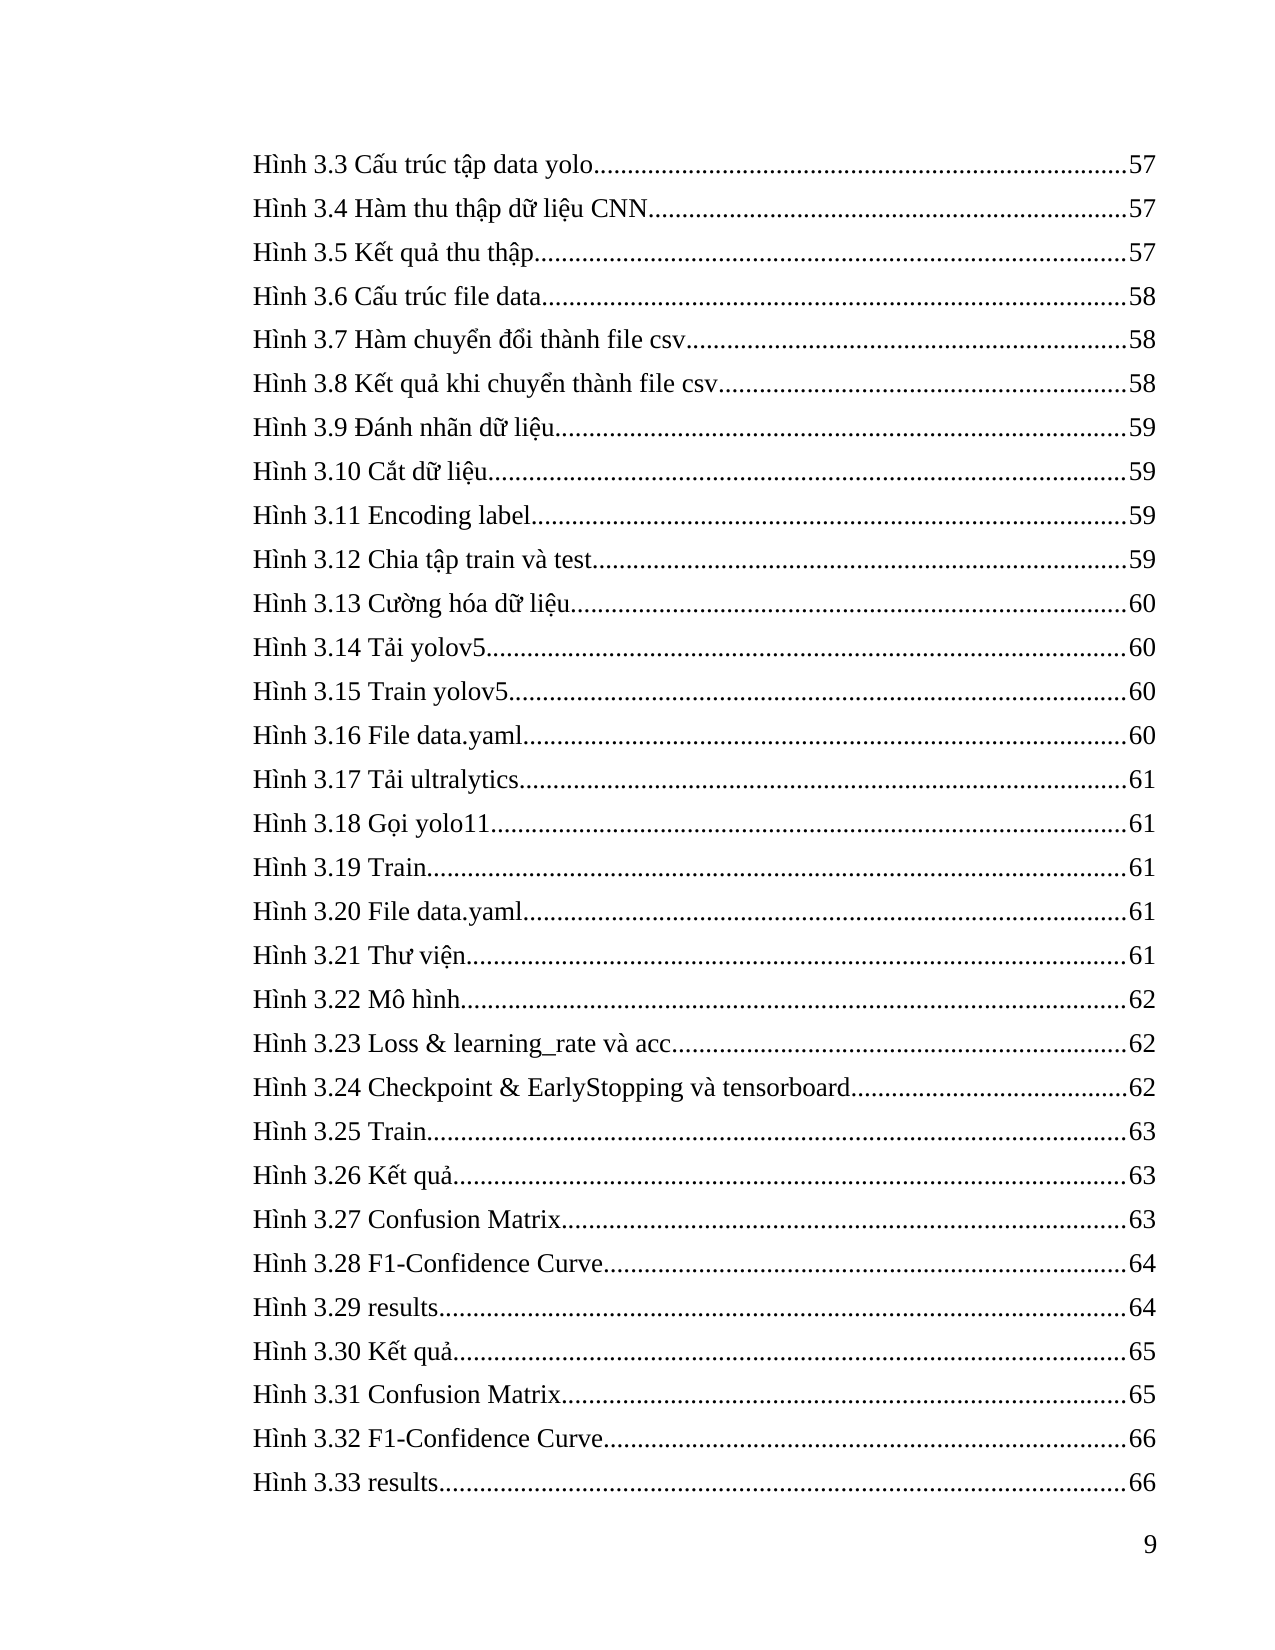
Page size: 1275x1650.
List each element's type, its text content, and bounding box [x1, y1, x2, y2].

text Hình 3.30 Kết quả 65 [253, 1334, 1157, 1366]
text Hình 3.20 File data.yaml 61 [253, 895, 1157, 926]
text Hình 3.11 Encoding label 59 [253, 499, 1157, 531]
text Hình 3.31 Confusion Matrix 65 [253, 1378, 1157, 1410]
text Hình 3.14 Tải yolov5 60 [253, 631, 1157, 662]
text Hình 3.8 Kết quả khi chuyển thành file csv 58 [253, 367, 1157, 399]
text Hình 3.6 Cấu trúc file data 58 [253, 279, 1157, 311]
text Hình 3.12 Chia tập train và test 59 [253, 543, 1157, 574]
text Hình 3.22 Mô hình 62 [253, 983, 1157, 1014]
text Hình 3.10 Cắt dữ liệu 59 [253, 455, 1157, 487]
text Hình 3.33 results 66 [253, 1466, 1157, 1498]
text Hình 3.3 Cấu trúc tập data yolo 57 [253, 148, 1157, 179]
text Hình 3.23 Loss & learning_rate và acc 62 [253, 1027, 1157, 1058]
text Hình 3.4 Hàm thu thập dữ liệu CNN 57 [253, 192, 1157, 223]
text Hình 3.13 Cường hóa dữ liệu 60 [253, 587, 1157, 618]
text Hình 3.29 results 64 [253, 1291, 1157, 1322]
text Hình 3.9 Đánh nhãn dữ liệu 59 [253, 411, 1157, 443]
text Hình 3.24 Checkpoint & EarlyStopping và tensorboard 62 [253, 1071, 1157, 1102]
text Hình 3.21 Thư viện 61 [253, 939, 1157, 970]
text Hình 3.19 Train 61 [253, 851, 1157, 882]
text Hình 3.16 File data.yaml 60 [253, 719, 1157, 750]
text Hình 3.15 Train yolov5 60 [253, 675, 1157, 706]
text Hình 3.27 Confusion Matrix 63 [253, 1203, 1157, 1234]
text Hình 3.7 Hàm chuyển đổi thành file csv 58 [253, 323, 1157, 355]
text Hình 3.32 F1-Confidence Curve 66 [253, 1422, 1157, 1454]
text Hình 3.28 F1-Confidence Curve 64 [253, 1247, 1157, 1278]
text Hình 3.25 Train 63 [253, 1115, 1157, 1146]
text Hình 3.18 Gọi yolo11 61 [253, 807, 1157, 838]
text Hình 3.17 Tải ultralytics 61 [253, 763, 1157, 794]
text Hình 3.26 Kết quả 63 [253, 1159, 1157, 1190]
text Hình 3.5 Kết quả thu thập 57 [253, 236, 1157, 267]
